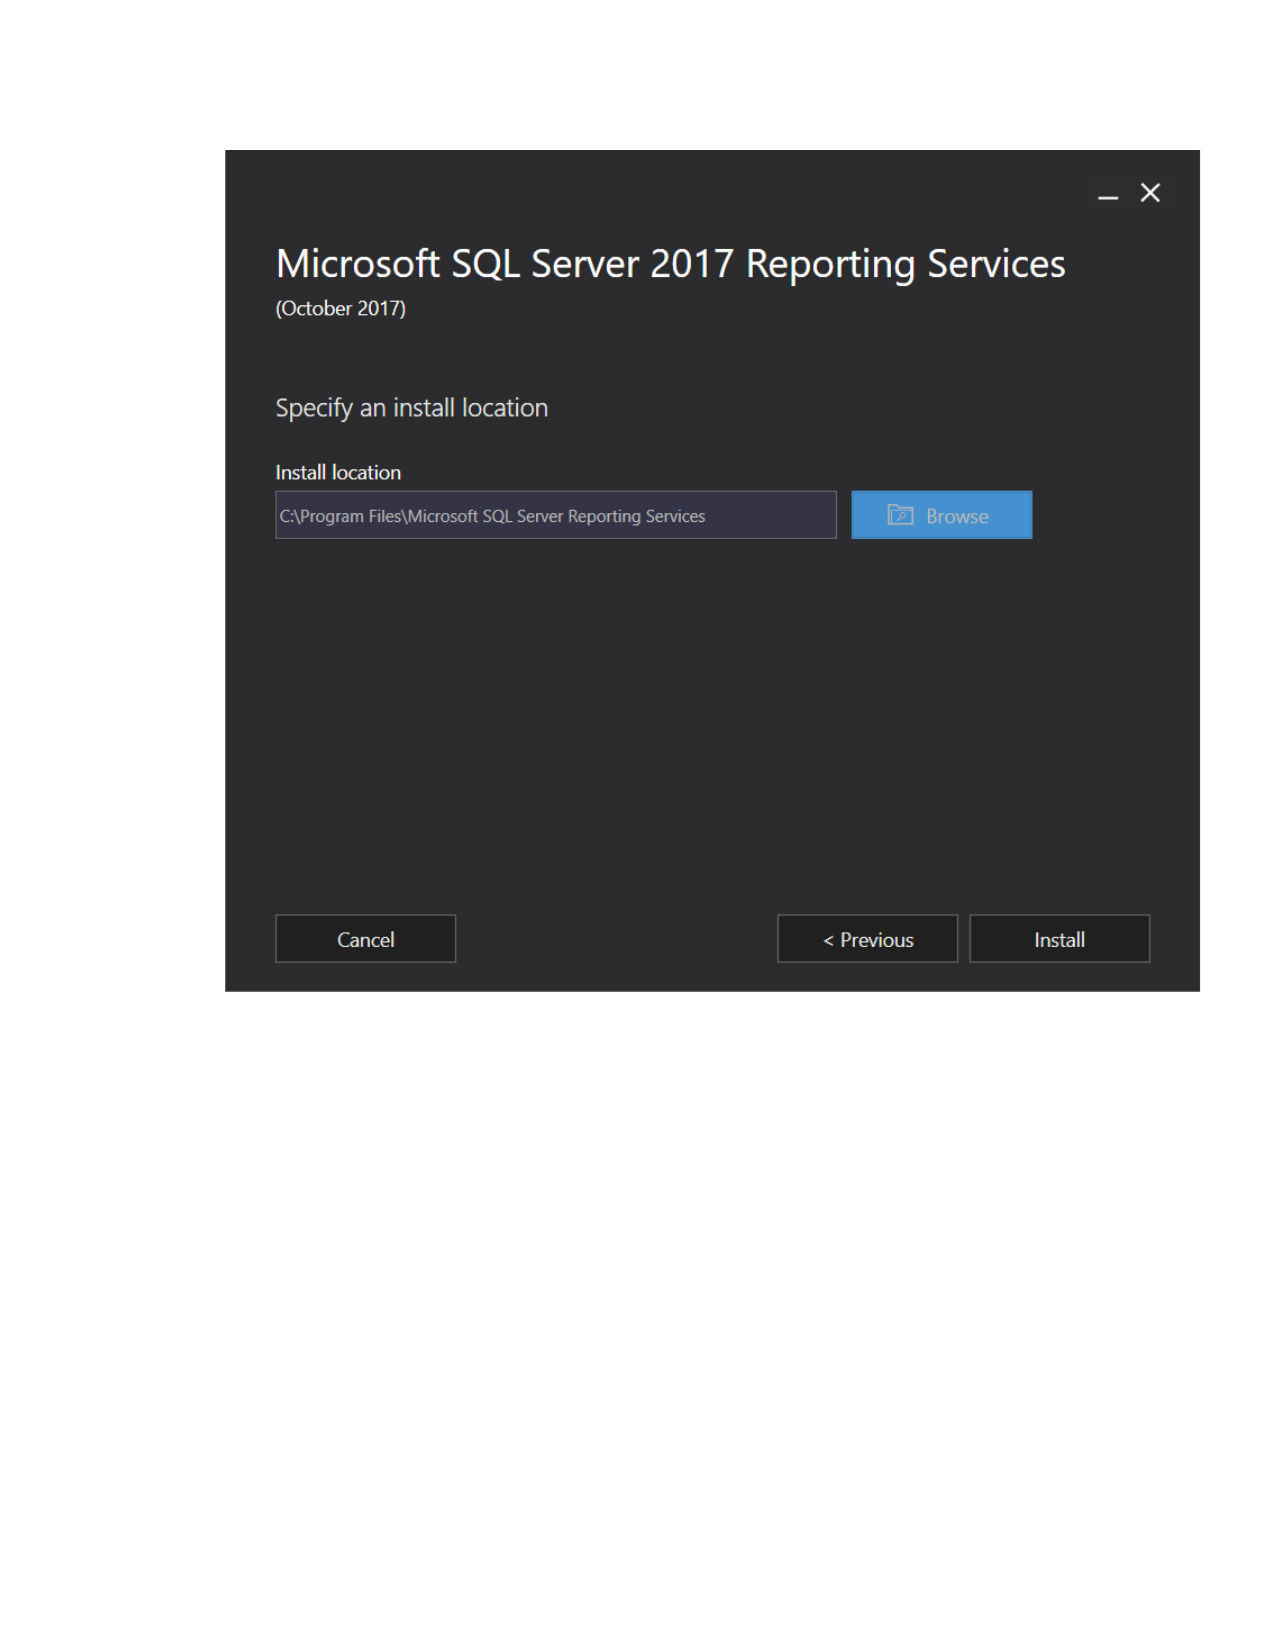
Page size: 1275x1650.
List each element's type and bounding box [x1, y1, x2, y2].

picture [225, 150, 1200, 992]
